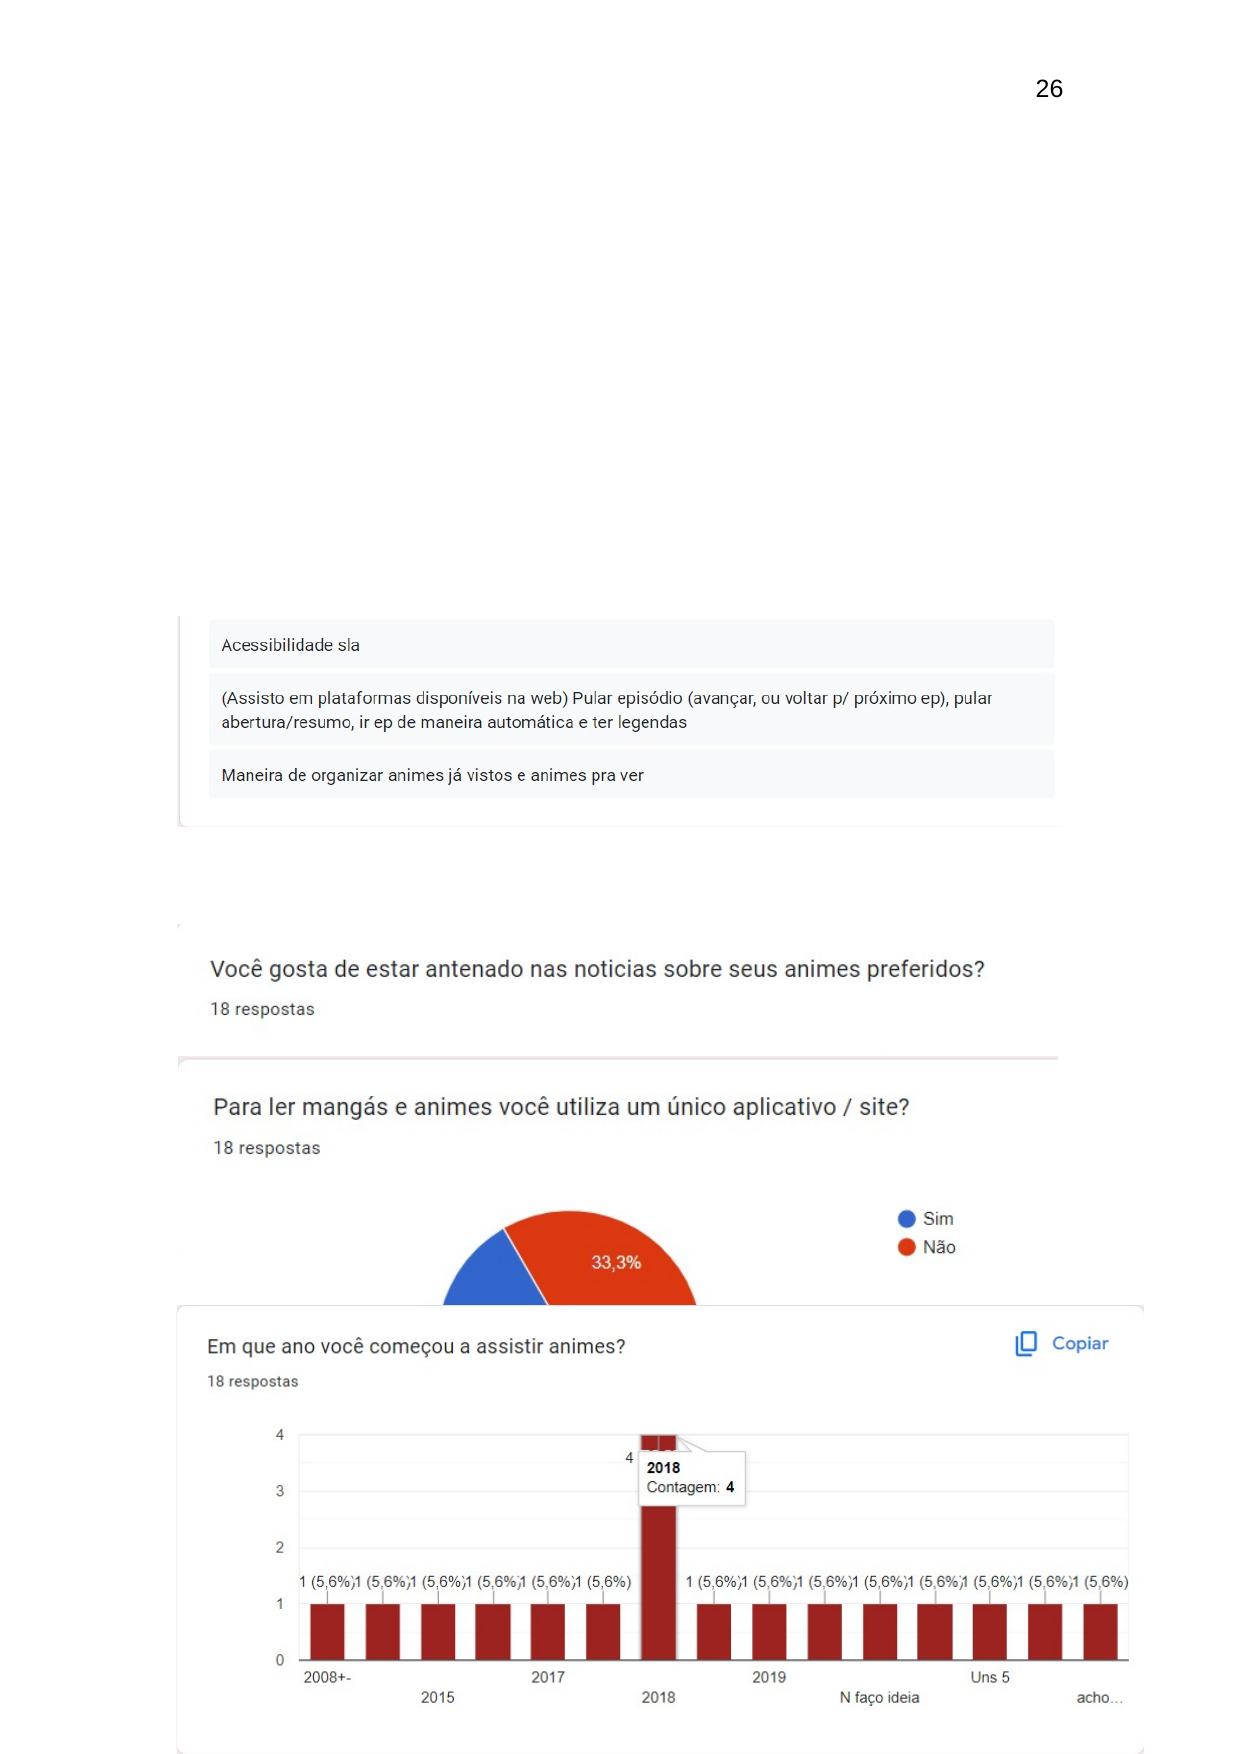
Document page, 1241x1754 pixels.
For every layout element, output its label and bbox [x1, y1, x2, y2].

picture [176, 924, 1144, 1754]
picture [177, 616, 1063, 827]
